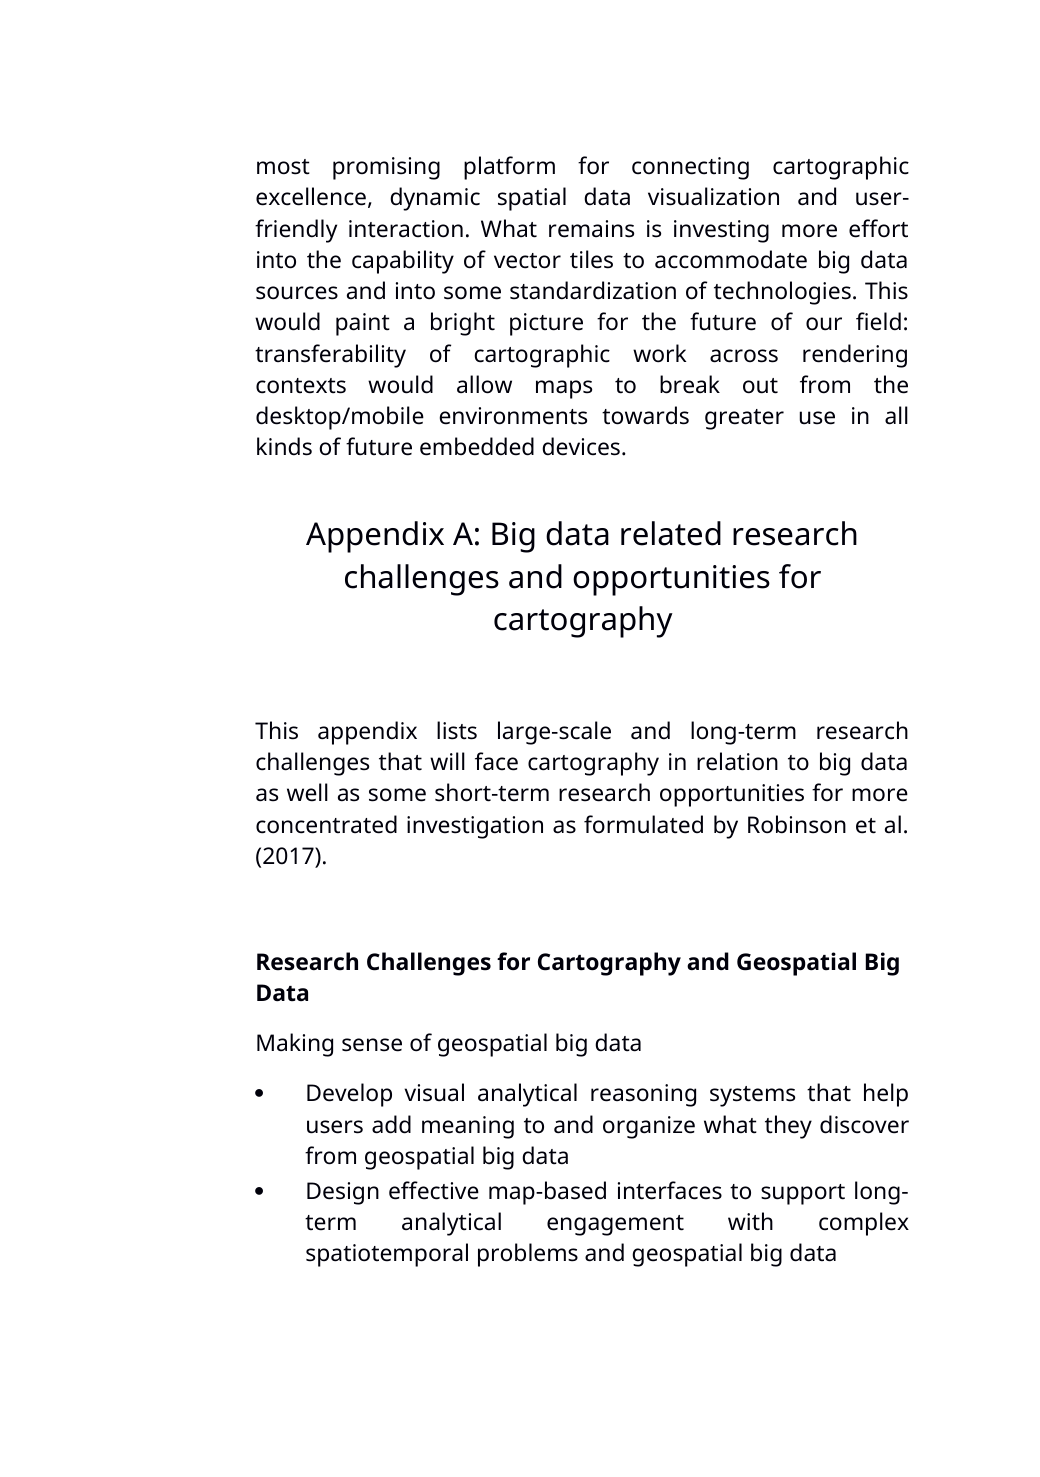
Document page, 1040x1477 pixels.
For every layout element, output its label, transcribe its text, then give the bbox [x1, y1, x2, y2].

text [255, 150, 910, 462]
text This appendix lists large-scale and long-term research challenges that will face cartography in relation to big data as well as some short-term research opportunities for more concentrated investigation as formulated by Robinson et al. (2017). [255, 715, 910, 871]
list Develop visual analytical reasoning systems that help users add meaning to and organize what they discover from geospatial big data [255, 1077, 910, 1171]
subtitle Research Challenges for Cartography and Geospatial Big Data [255, 946, 910, 1008]
subtitle Appendix A: Big data related research challenges and opportunities for cartography [255, 512, 910, 640]
text Making sense of geospatial big data [255, 1027, 910, 1058]
list Design effective map-based interfaces to support long-term analytical engagement with complex spatiotemporal problems and geospatial big data [255, 1175, 910, 1268]
